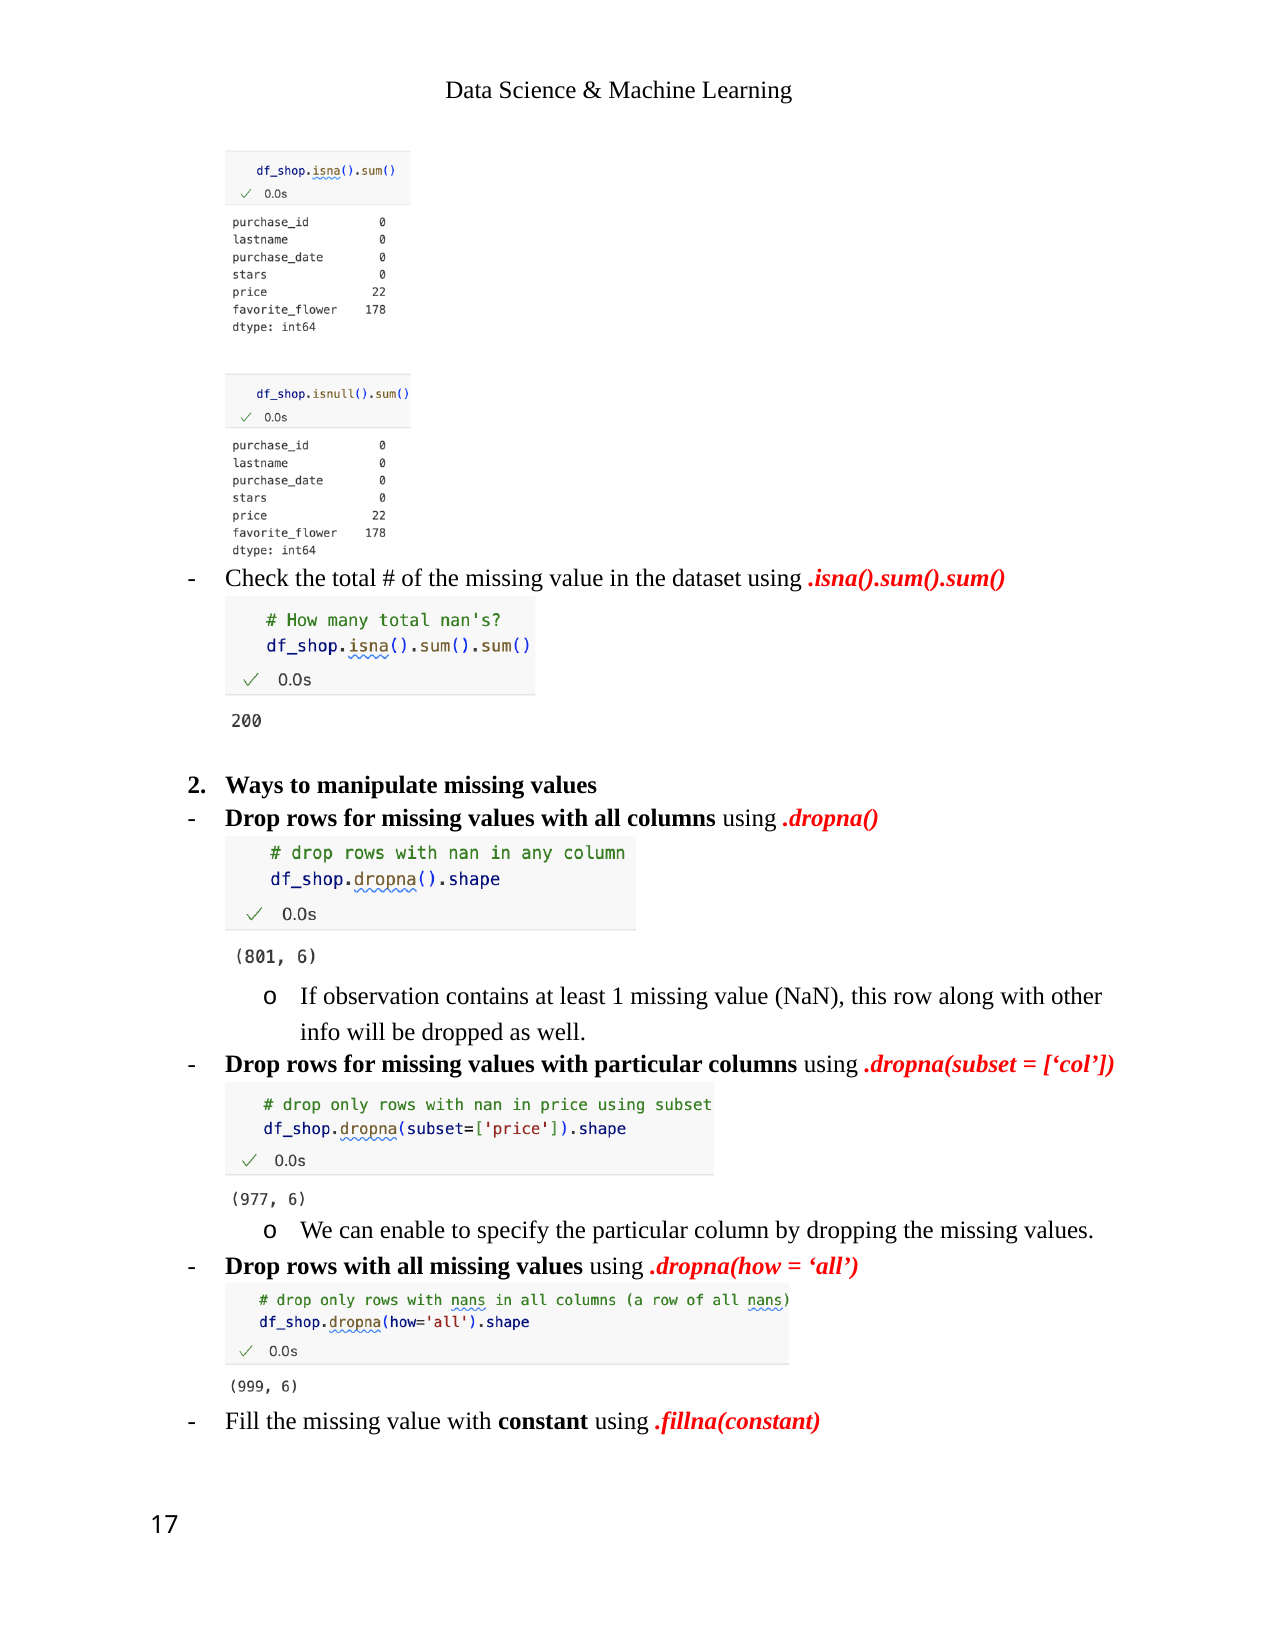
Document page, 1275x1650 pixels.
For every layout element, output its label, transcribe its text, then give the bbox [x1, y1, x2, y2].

list Drop rows with all missing values using .dropna(how = ‘all’) [187, 1251, 1125, 1280]
picture [225, 1082, 714, 1211]
list Check the total # of the missing value in the dataset using .isna().sum().sum() [187, 563, 1125, 592]
list If observation contains at least 1 missing value (NaN), this row along with other info will be dropped as well. [262, 981, 1125, 1045]
list Drop rows for missing values with all columns using .dropna() [187, 803, 1125, 832]
list Fill the missing value with constant using .fillna(constant) [187, 1406, 1125, 1435]
list Ways to manipulate missing values [187, 770, 1125, 799]
picture [225, 1283, 790, 1401]
list Drop rows for missing values with particular columns using .dropna(subset = [‘col’]) [187, 1049, 1125, 1078]
picture [225, 596, 536, 732]
picture [225, 150, 411, 559]
list We can enable to specify the particular column by dropping the missing values. [262, 1216, 1125, 1246]
picture [225, 836, 636, 977]
